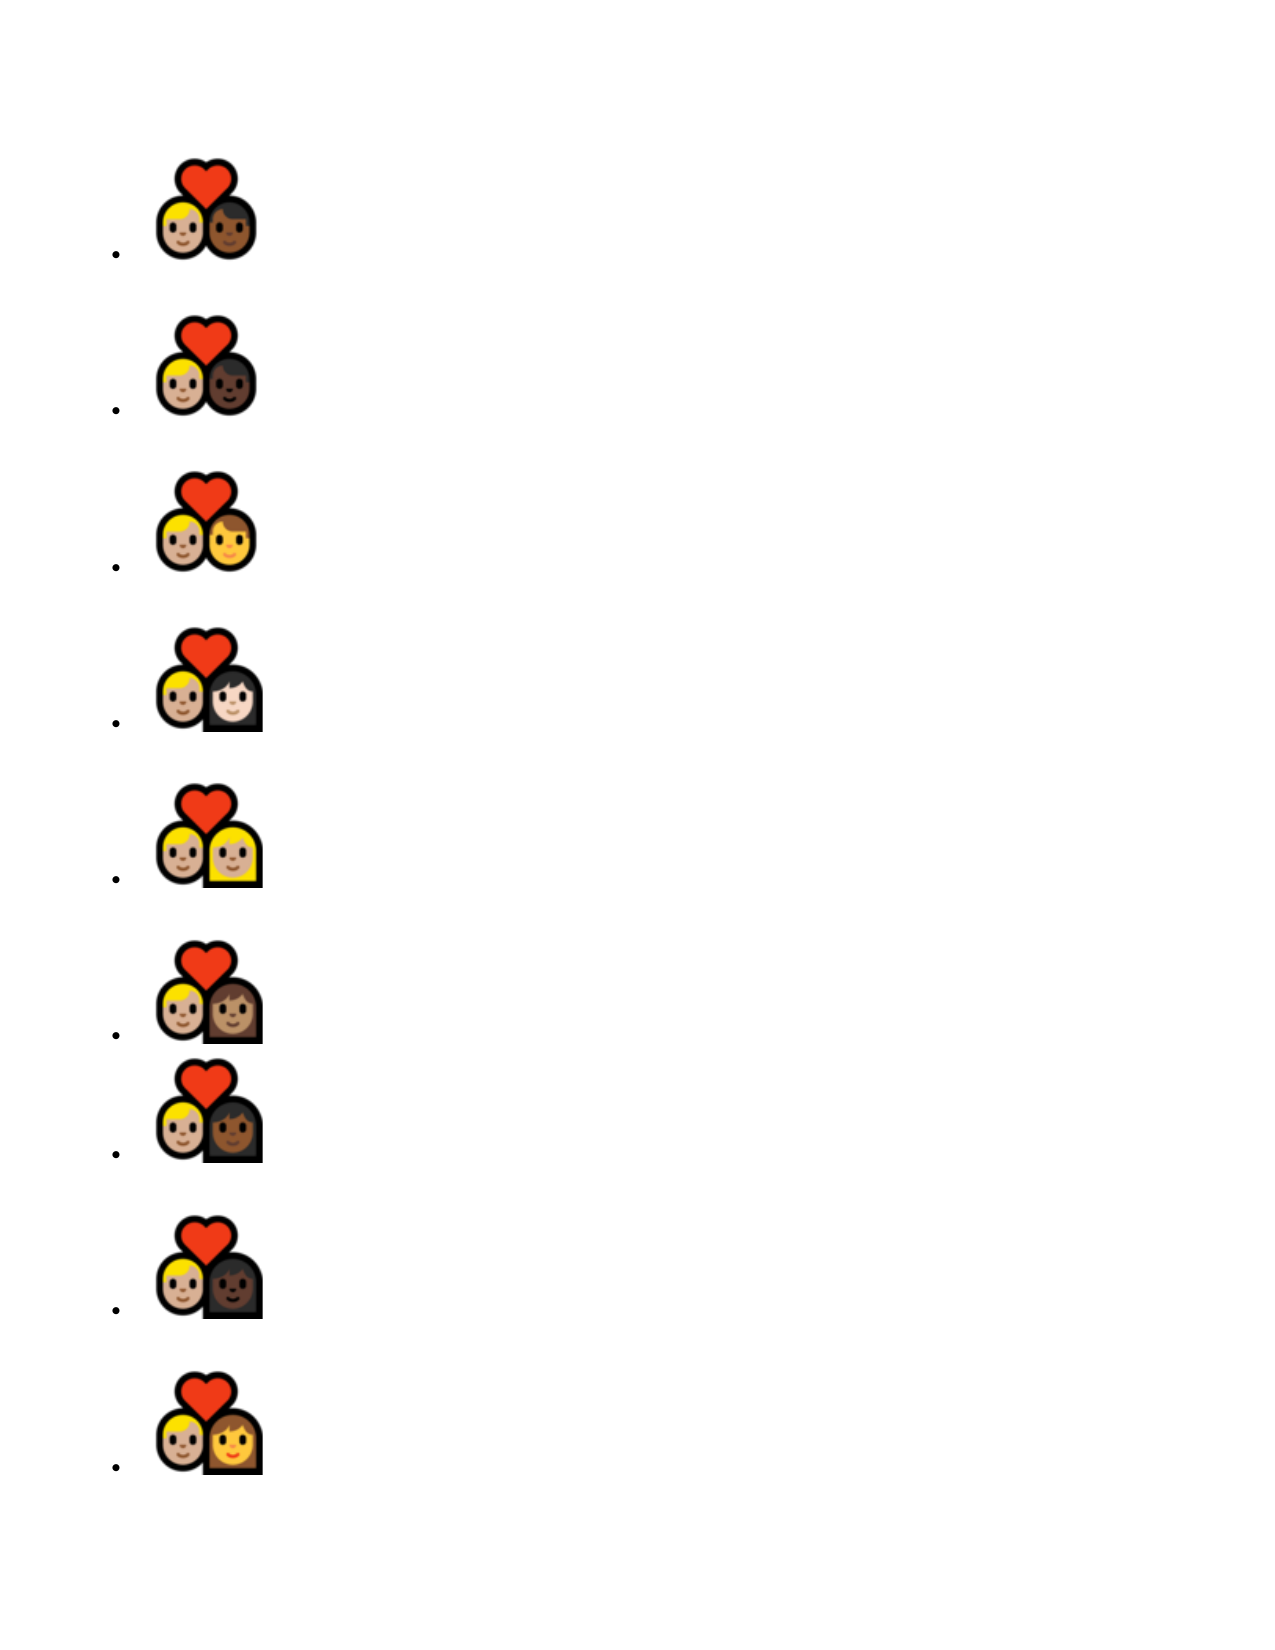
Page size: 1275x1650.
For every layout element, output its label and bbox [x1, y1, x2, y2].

picture [150, 775, 263, 888]
picture [150, 462, 263, 575]
picture [150, 306, 263, 419]
picture [150, 1362, 263, 1475]
picture [150, 618, 263, 732]
picture [150, 1206, 263, 1319]
picture [150, 1050, 263, 1163]
picture [150, 150, 263, 263]
picture [150, 931, 263, 1044]
